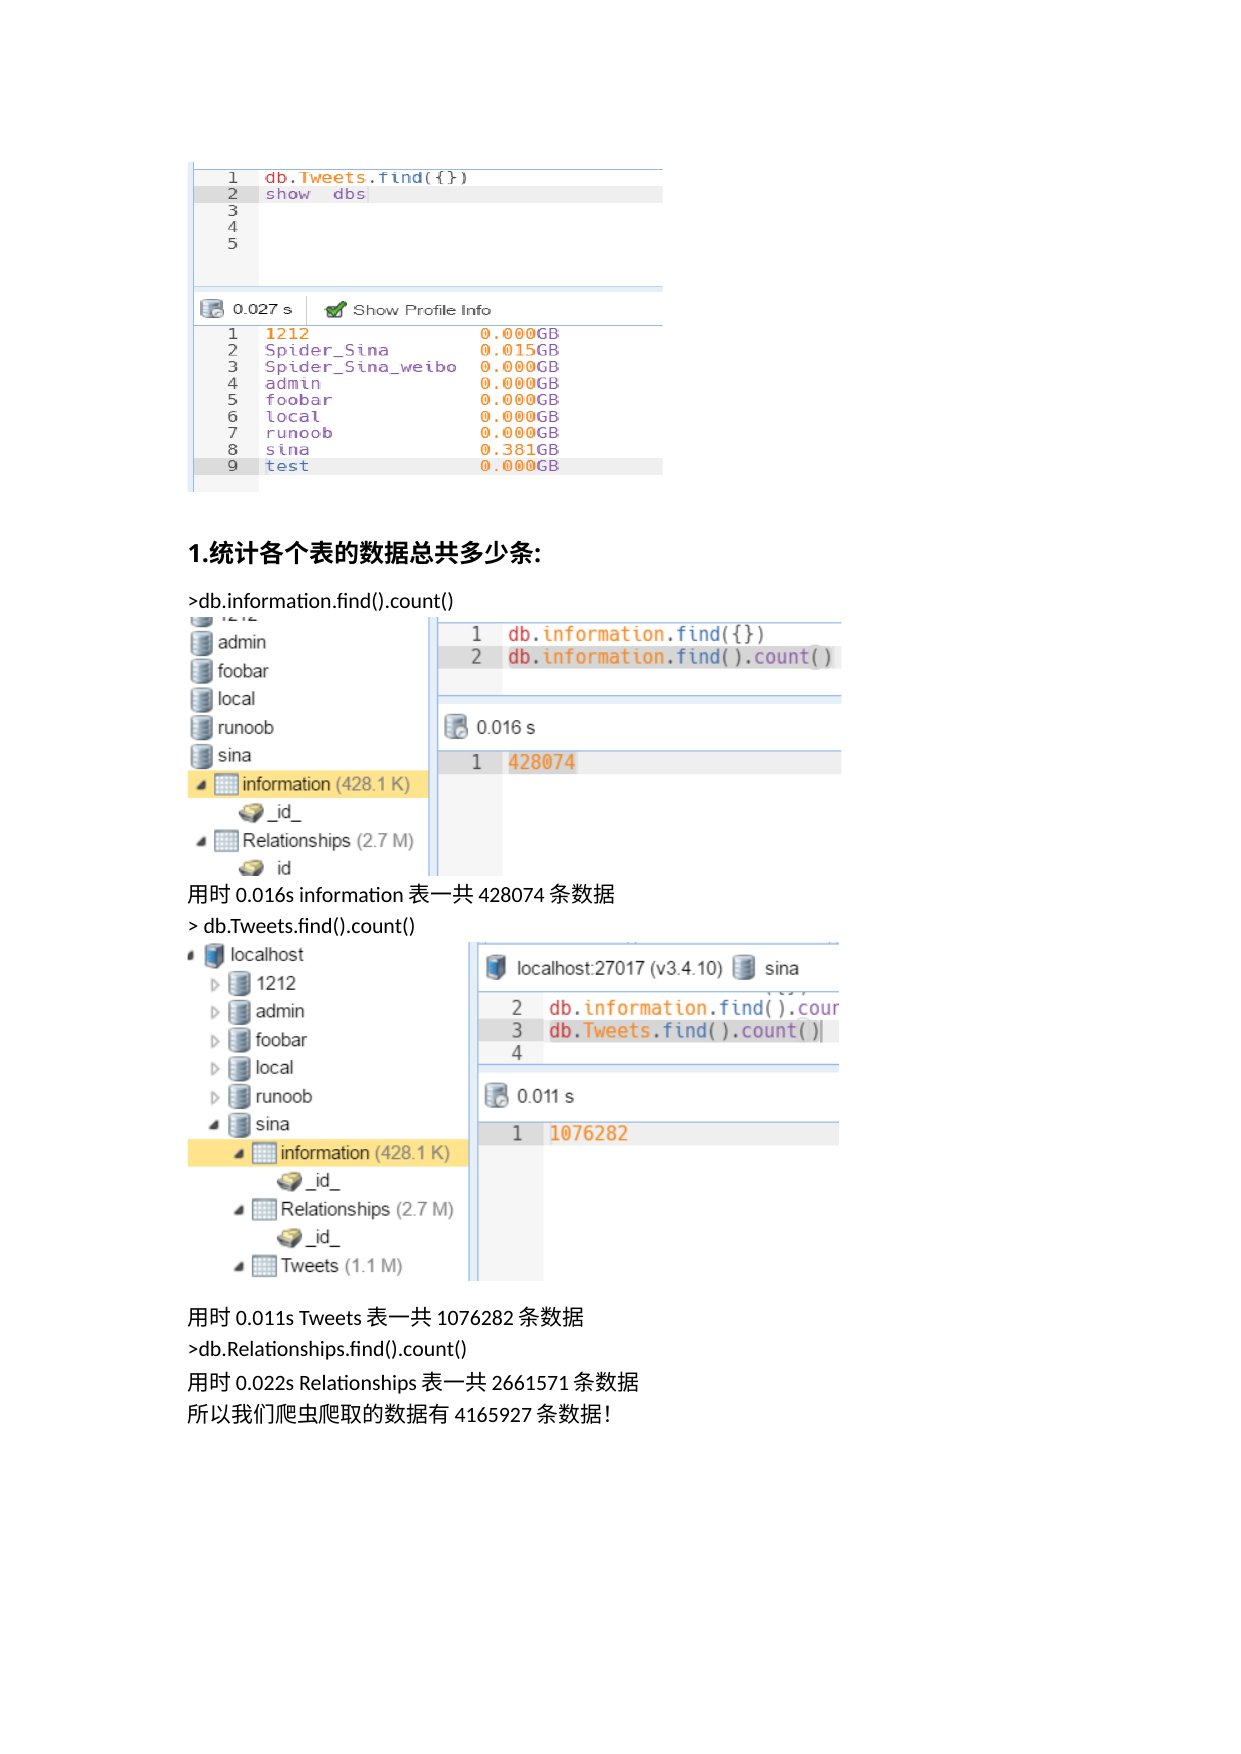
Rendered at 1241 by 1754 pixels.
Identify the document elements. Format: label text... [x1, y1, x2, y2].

text 所以我们爬虫爬取的数据有4165927条数据！ [187, 1397, 1053, 1429]
picture [187, 942, 839, 1281]
text >db.information.find().count() [187, 584, 1053, 617]
text 用时0.011s Tweets表一共1076282条数据 [187, 1299, 1053, 1332]
picture [187, 162, 663, 492]
text >db.Relationships.find().count() [187, 1332, 1053, 1364]
picture [187, 617, 842, 876]
text 用时0.016s information表一共428074条数据 [187, 877, 1053, 909]
text 1.统计各个表的数据总共多少条: [187, 519, 1053, 584]
text > db.Tweets.find().count() [187, 909, 1053, 942]
text 用时0.022s Relationships表一共2661571条数据 [187, 1364, 1053, 1397]
